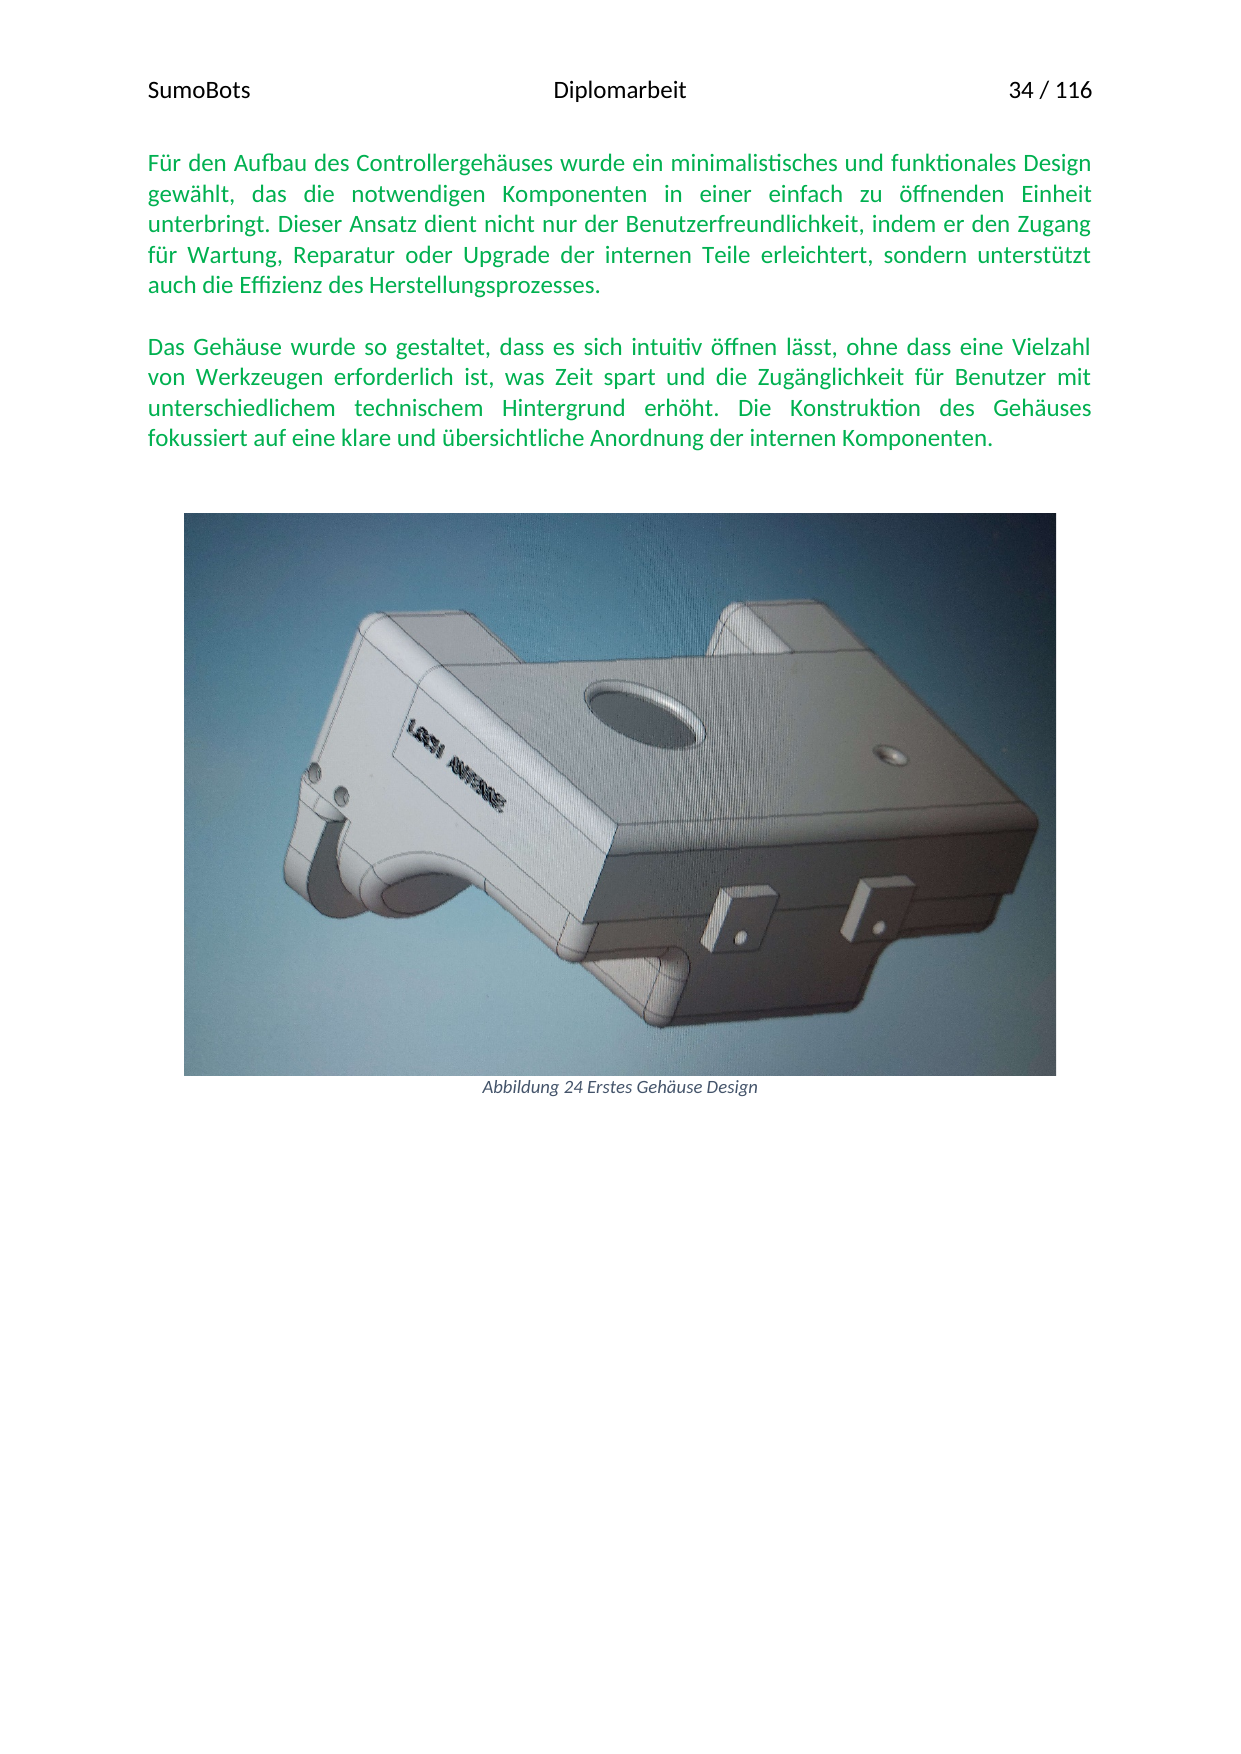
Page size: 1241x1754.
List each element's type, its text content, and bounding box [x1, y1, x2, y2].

text Abbildung 24 Erstes Gehäuse Design [148, 1075, 1093, 1098]
picture [184, 513, 1057, 1076]
text Das Gehäuse wurde so gestaltet, dass es sich intuitiv öffnen lässt, ohne dass eine Vielzahl von Werkzeugen erforderlich ist, was Zeit spart und die Zugänglichkeit für Benutzer mit unterschiedlichem technischem Hintergrund erhöht. Die Konstruktion des Gehäuses fokussiert auf eine klare und übersichtliche Anordnung der internen Komponenten. [148, 331, 1093, 453]
text Für den Aufbau des Controllergehäuses wurde ein minimalistisches und funktionales Design gewählt, das die notwendigen Komponenten in einer einfach zu öffnenden Einheit unterbringt. Dieser Ansatz dient nicht nur der Benutzerfreundlichkeit, indem er den Zugang für Wartung, Reparatur oder Upgrade der internen Teile erleichtert, sondern unterstützt auch die Effizienz des Herstellungsprozesses. [148, 148, 1093, 300]
